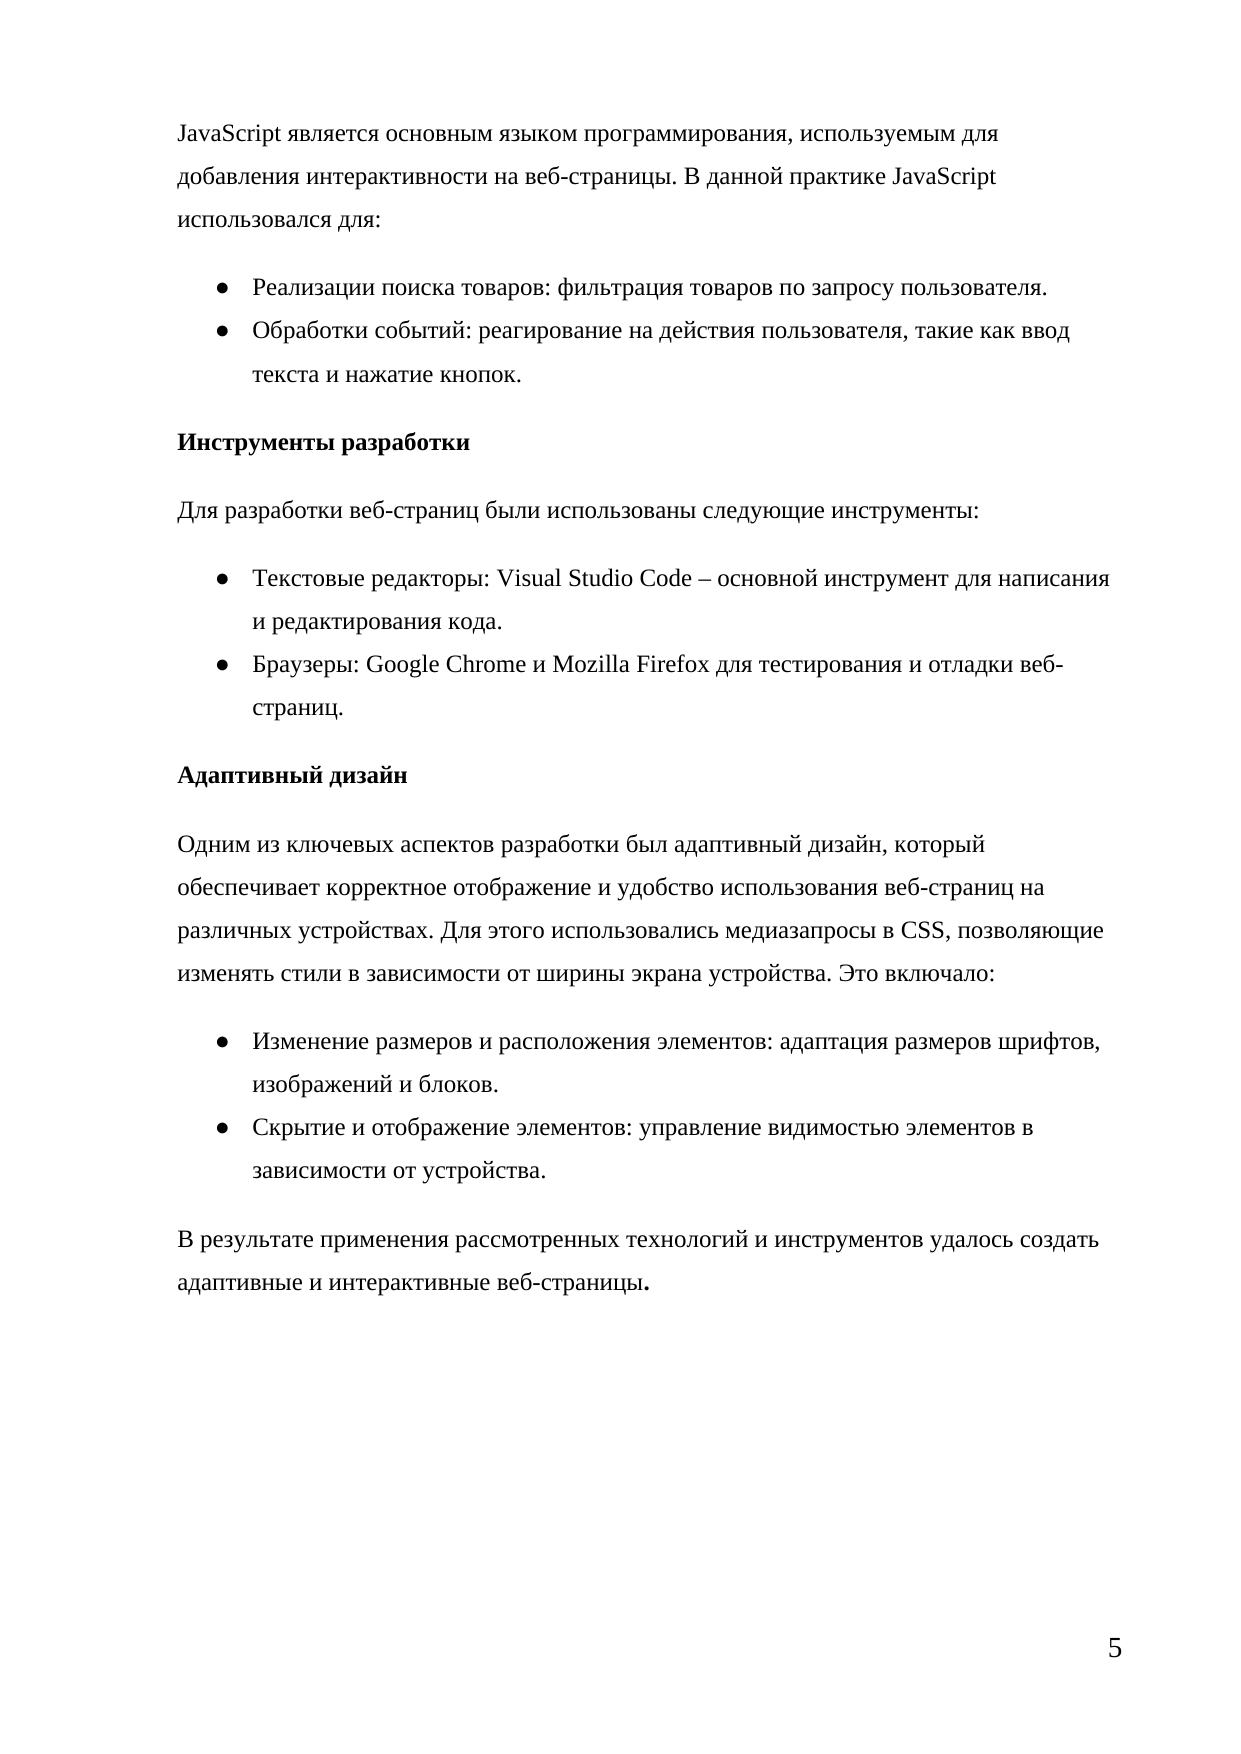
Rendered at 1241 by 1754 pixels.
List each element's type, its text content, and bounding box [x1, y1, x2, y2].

list Реализации поиска товаров: фильтрация товаров по запросу пользователя. [214, 272, 1122, 301]
text Для разработки веб-страниц были использованы следующие инструменты: [177, 495, 1122, 524]
list Обработки событий: реагирование на действия пользователя, такие как ввод текста и нажатие кнопок. [214, 316, 1122, 387]
subtitle Инструменты разработки [177, 427, 1122, 456]
list Скрытие и отображение элементов: управление видимостью элементов в зависимости от устройства. [214, 1112, 1122, 1184]
text В результате применения рассмотренных технологий и инструментов удалось создать адаптивные и интерактивные веб-страницы. [177, 1224, 1122, 1296]
subtitle Адаптивный дизайн [177, 761, 1122, 789]
list Браузеры: Google Chrome и Mozilla Firefox для тестирования и отладки веб-страниц. [214, 649, 1122, 721]
list Изменение размеров и расположения элементов: адаптация размеров шрифтов, изображений и блоков. [214, 1026, 1122, 1098]
text Одним из ключевых аспектов разработки был адаптивный дизайн, который обеспечивает корректное отображение и удобство использования веб-страниц на различных устройствах. Для этого использовались медиазапросы в CSS, позволяющие изменять стили в зависимости от ширины экрана устройства. Это включало: [177, 829, 1122, 987]
text JavaScript является основным языком программирования, используемым для добавления интерактивности на веб-страницы. В данной практике JavaScript использовался для: [177, 118, 1122, 233]
list Текстовые редакторы: Visual Studio Code – основной инструмент для написания и редактирования кода. [214, 563, 1122, 635]
